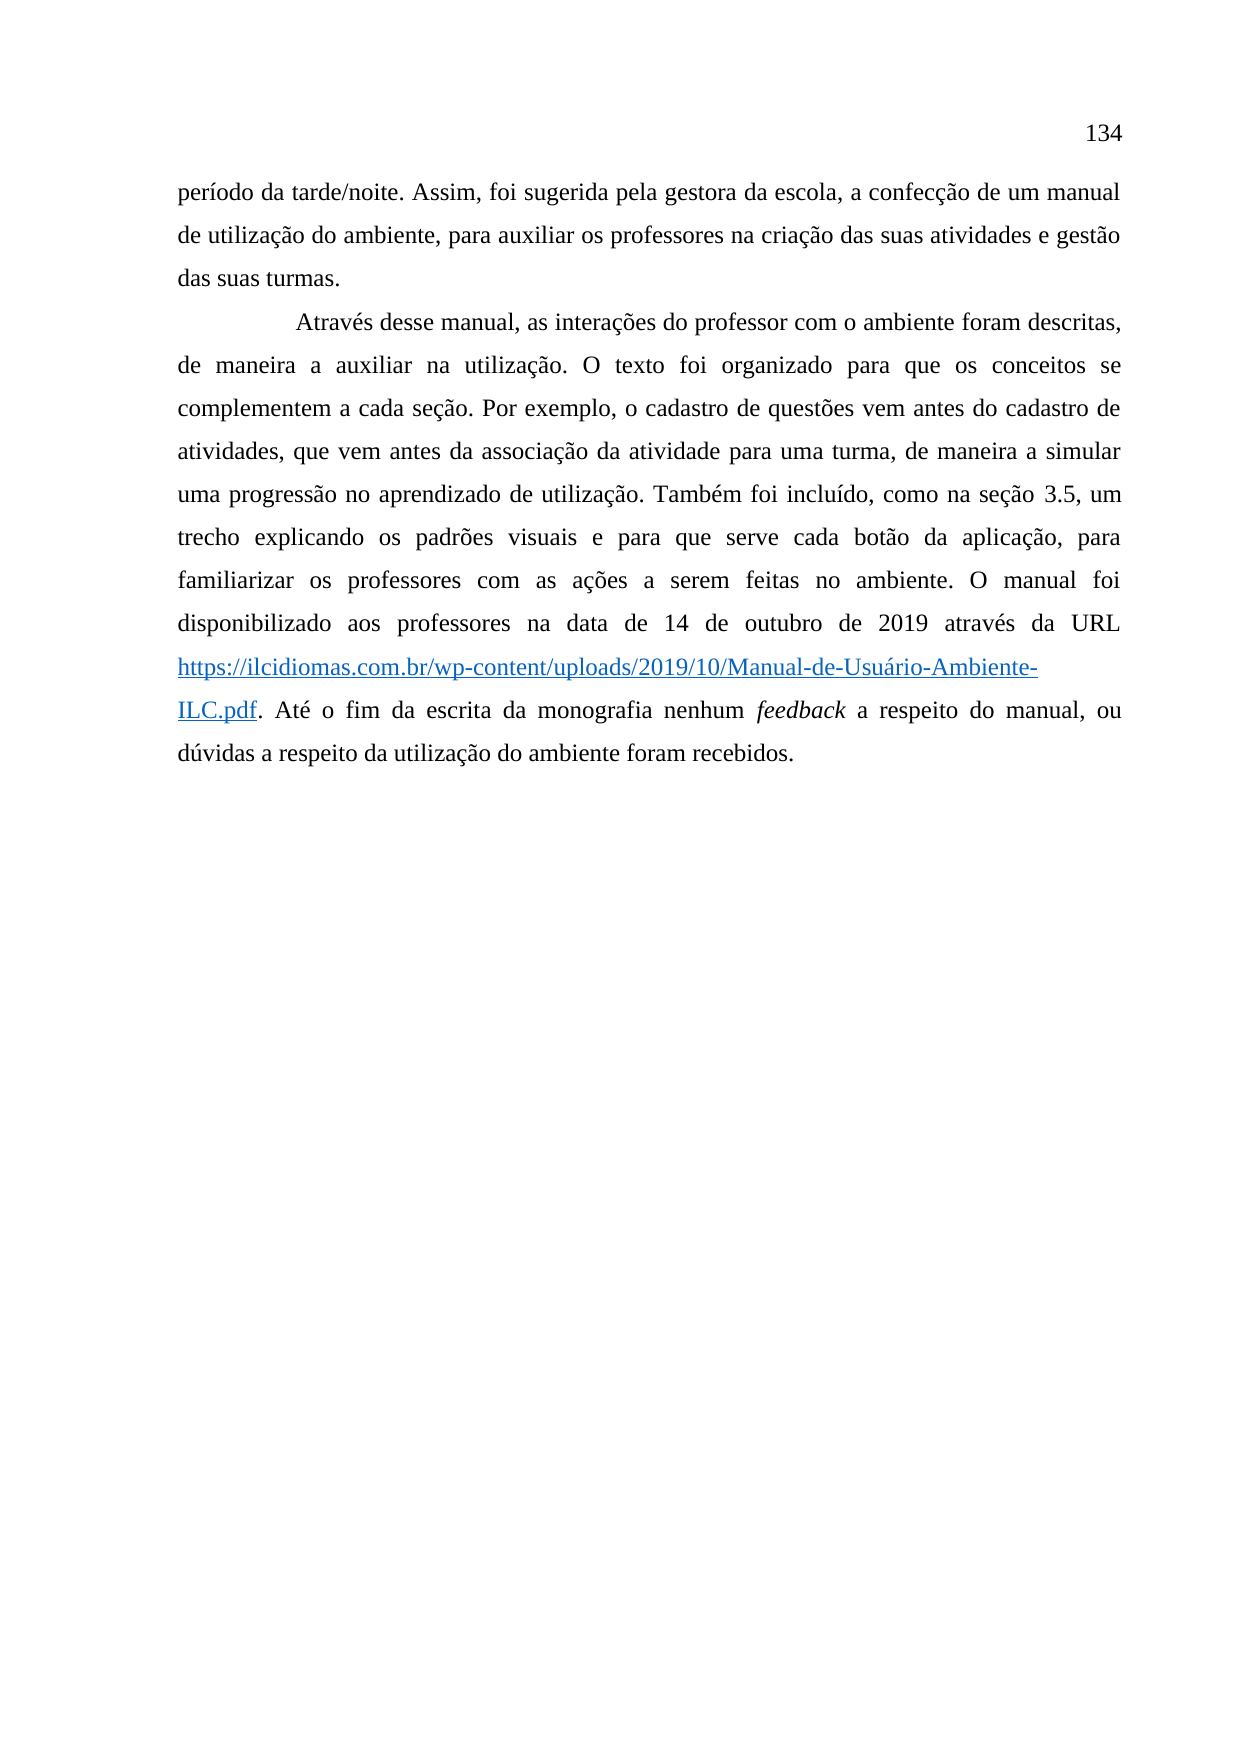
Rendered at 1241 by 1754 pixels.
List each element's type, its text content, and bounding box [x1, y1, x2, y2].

text Através desse manual, as interações do professor com o ambiente foram descritas, de maneira a auxiliar na utilização. O texto foi organizado para que os conceitos se complementem a cada seção. Por exemplo, o cadastro de questões vem antes do cadastro de atividades, que vem antes da associação da atividade para uma turma, de maneira a simular uma progressão no aprendizado de utilização. Também foi incluído, como na seção 3.5, um trecho explicando os padrões visuais e para que serve cada botão da aplicação, para familiarizar os professores com as ações a serem feitas no ambiente. O manual foi disponibilizado aos professores na data de 14 de outubro de 2019 através da URL https://ilcidiomas.com.br/wp-content/uploads/2019/10/Manual-de-Usuário-Ambiente-ILC.pdf. Até o fim da escrita da monografia nenhum feedback a respeito do manual, ou dúvidas a respeito da utilização do ambiente foram recebidos. [177, 307, 1122, 767]
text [177, 177, 1122, 292]
